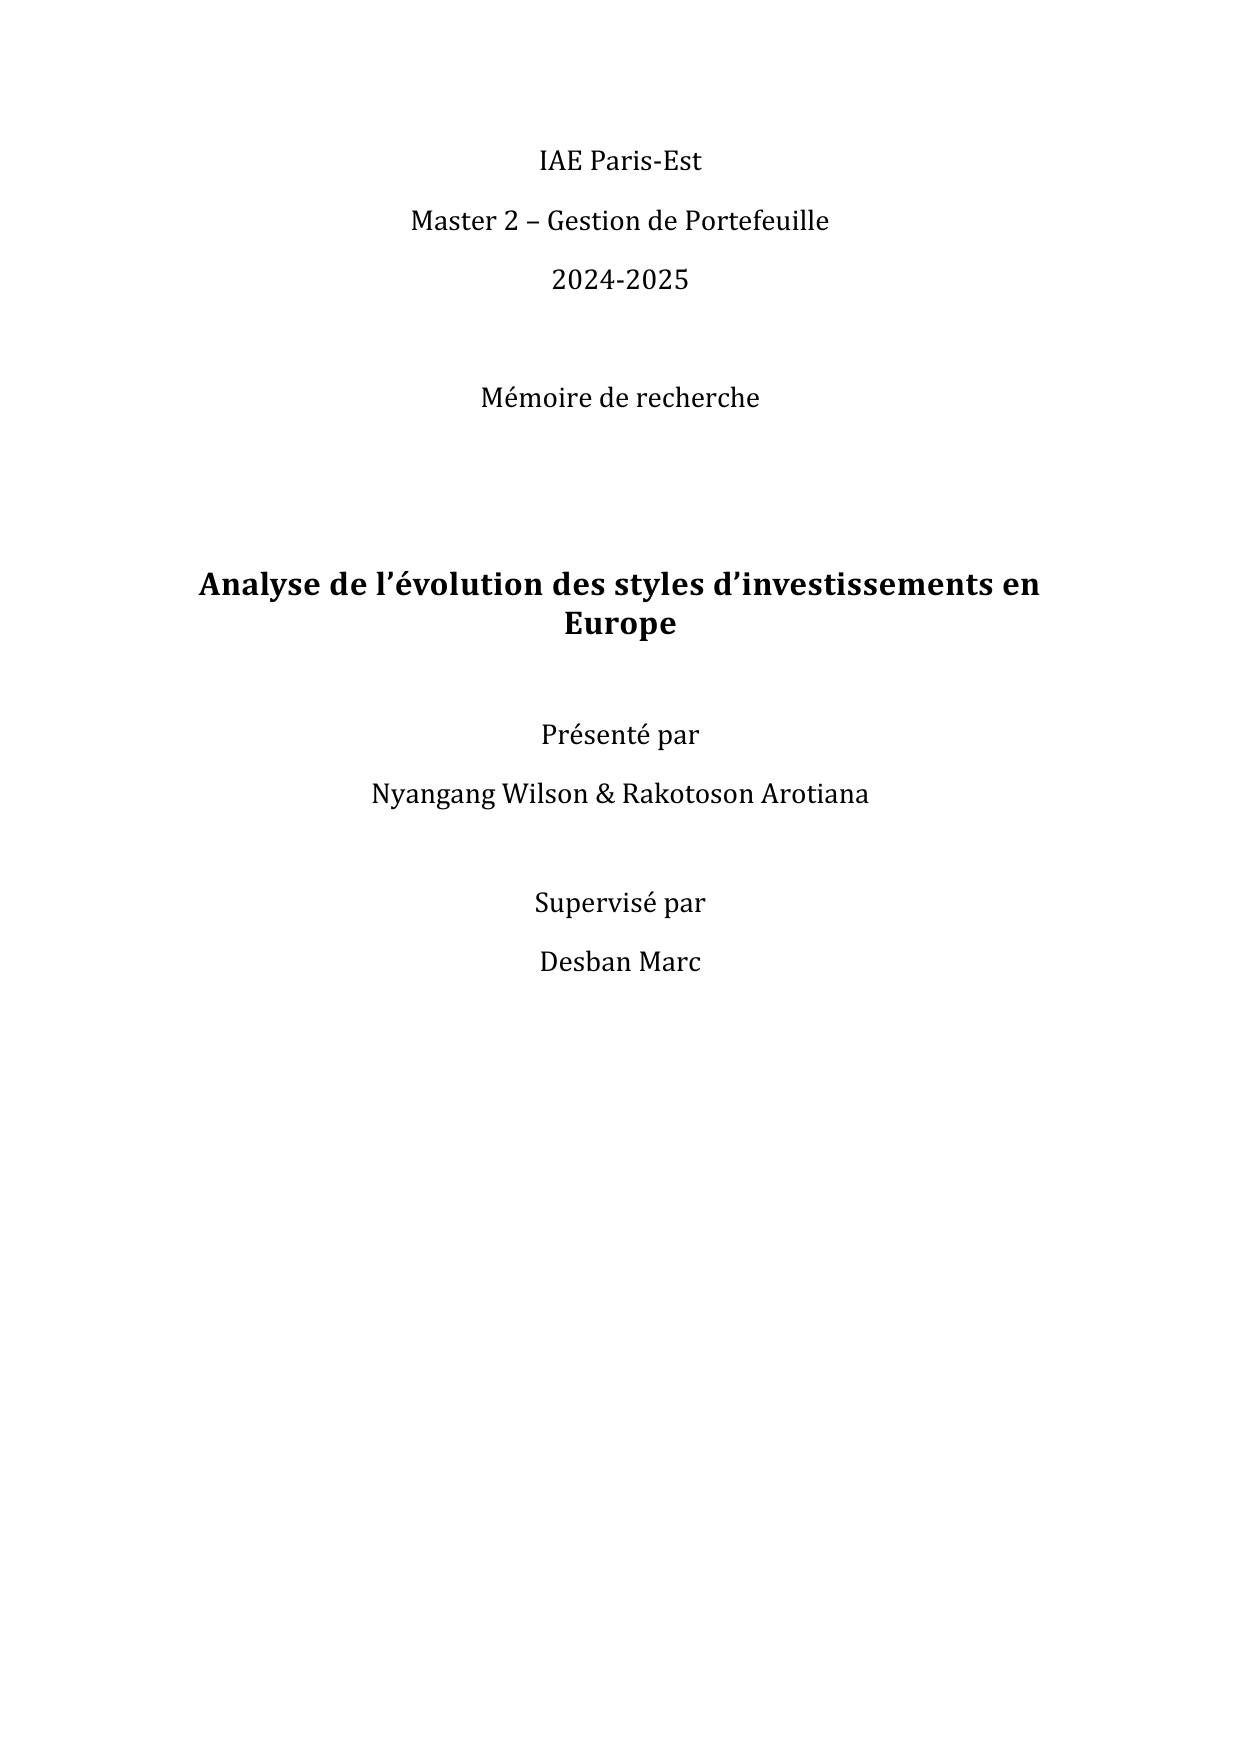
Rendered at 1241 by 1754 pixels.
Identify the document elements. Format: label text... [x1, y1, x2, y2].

subtitle 2024-2025 [177, 261, 1063, 296]
subtitle Mémoire de recherche [177, 380, 1063, 414]
subtitle Desban Marc [177, 944, 1063, 978]
subtitle Master 2 – Gestion de Portefeuille [177, 202, 1063, 236]
subtitle Supervisé par [177, 885, 1063, 919]
subtitle Présenté par [177, 717, 1063, 751]
subtitle Nyangang Wilson & Rakotoson Arotiana [177, 776, 1063, 810]
subtitle IAE Paris-Est [177, 143, 1063, 177]
title Analyse de l’évolution des styles d’investissements en Europe [177, 564, 1063, 642]
